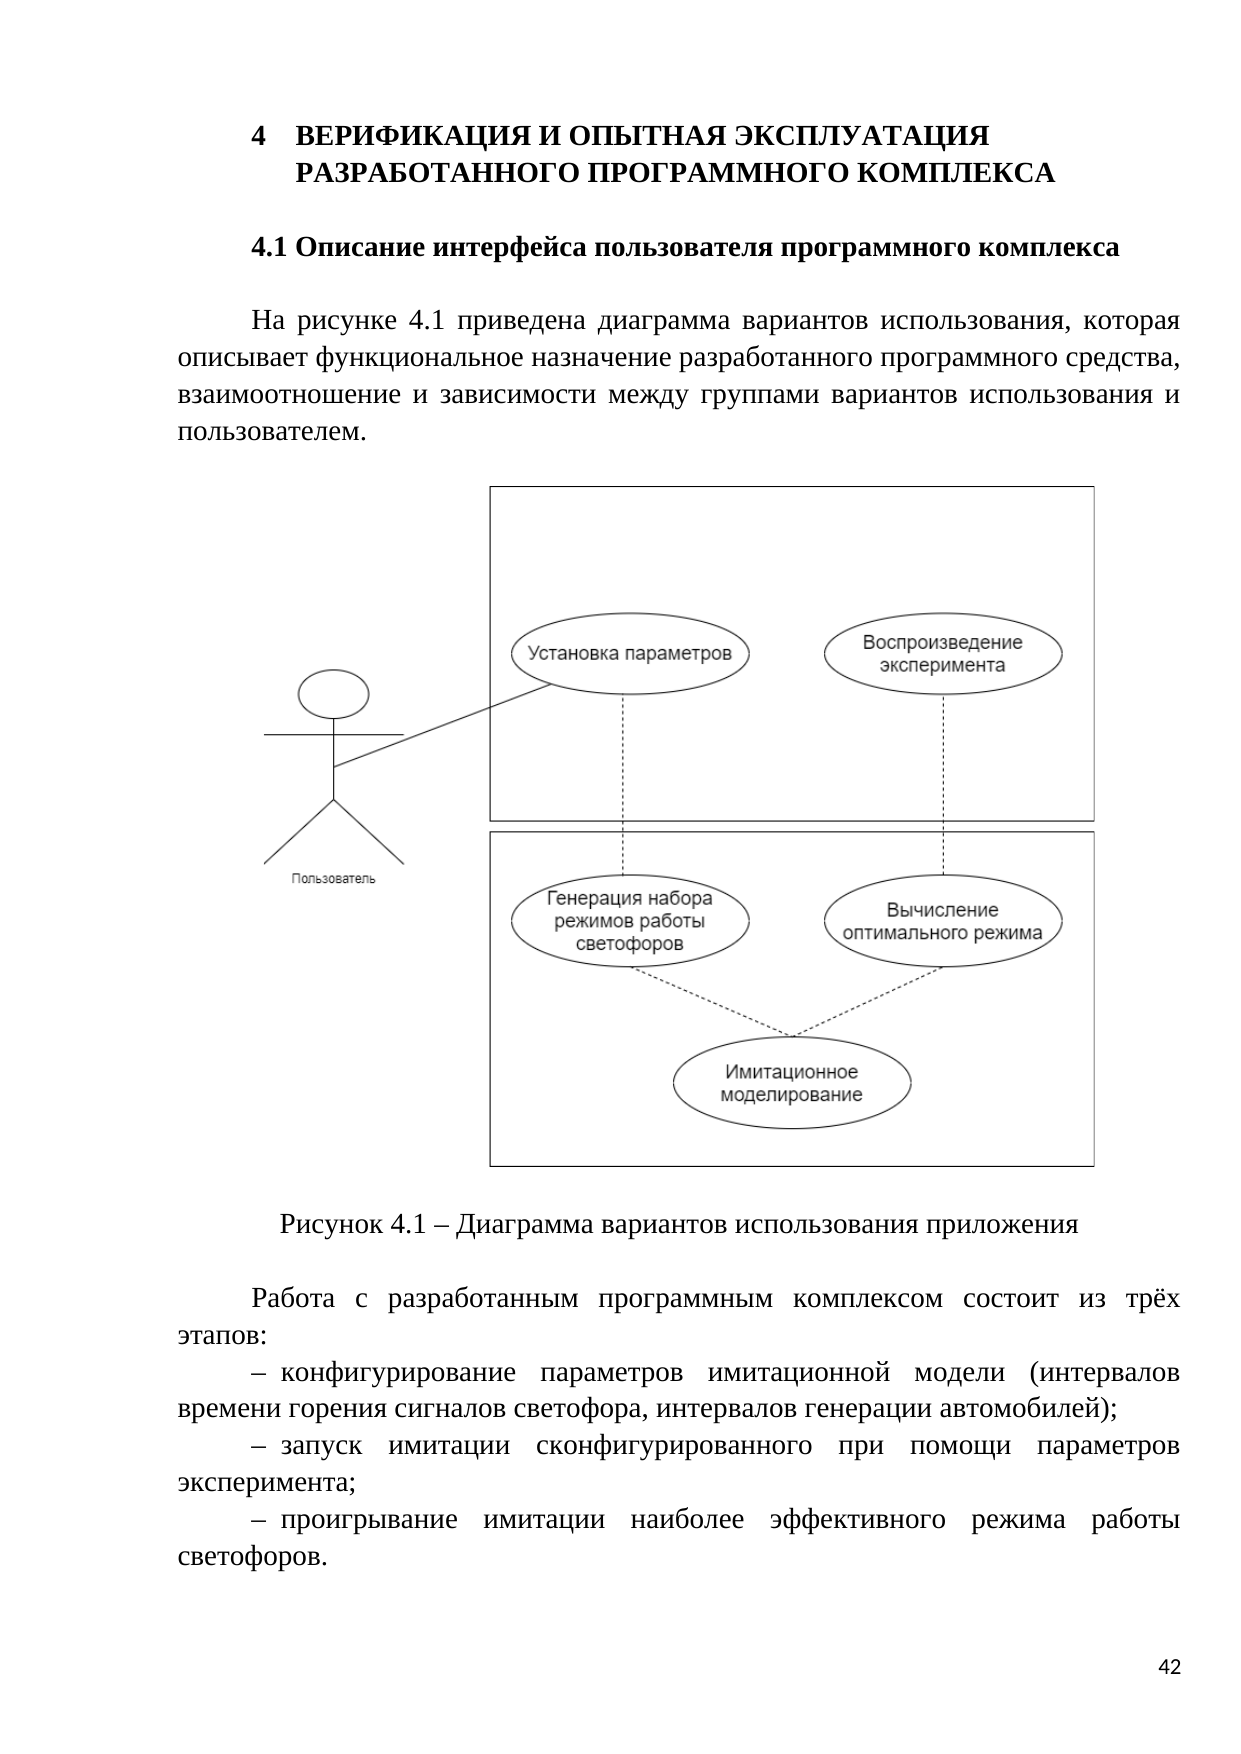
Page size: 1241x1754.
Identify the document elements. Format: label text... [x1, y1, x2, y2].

list На рисунке 4.1 приведена диаграмма вариантов использования, которая описывает функциональное назначение разработанного программного средства, взаимоотношение и зависимости между группами вариантов использования и пользователем. [177, 302, 1181, 447]
text Работа с разработанным программным комплексом состоит из трёх этапов: [177, 1280, 1181, 1350]
subtitle 4 ВЕРИФИКАЦИЯ И ОПЫТНАЯ ЭКСПЛУАТАЦИЯ РАЗРАБОТАННОГО ПРОГРАММНОГО КОМПЛЕКСА [251, 118, 1181, 188]
list проигрывание имитации наиболее эффективного режима работы светофоров. [177, 1501, 1181, 1572]
list Рисунок 4.1 – Диаграмма вариантов использования приложения [177, 1206, 1181, 1240]
list запуск имитации сконфигурированного при помощи параметров эксперимента; [177, 1427, 1181, 1498]
picture [263, 486, 1095, 1167]
list конфигурирование параметров имитационной модели (интервалов времени горения сигналов светофора, интервалов генерации автомобилей); [177, 1354, 1181, 1424]
subtitle 4.1 Описание интерфейса пользователя программного комплекса [251, 229, 1181, 262]
